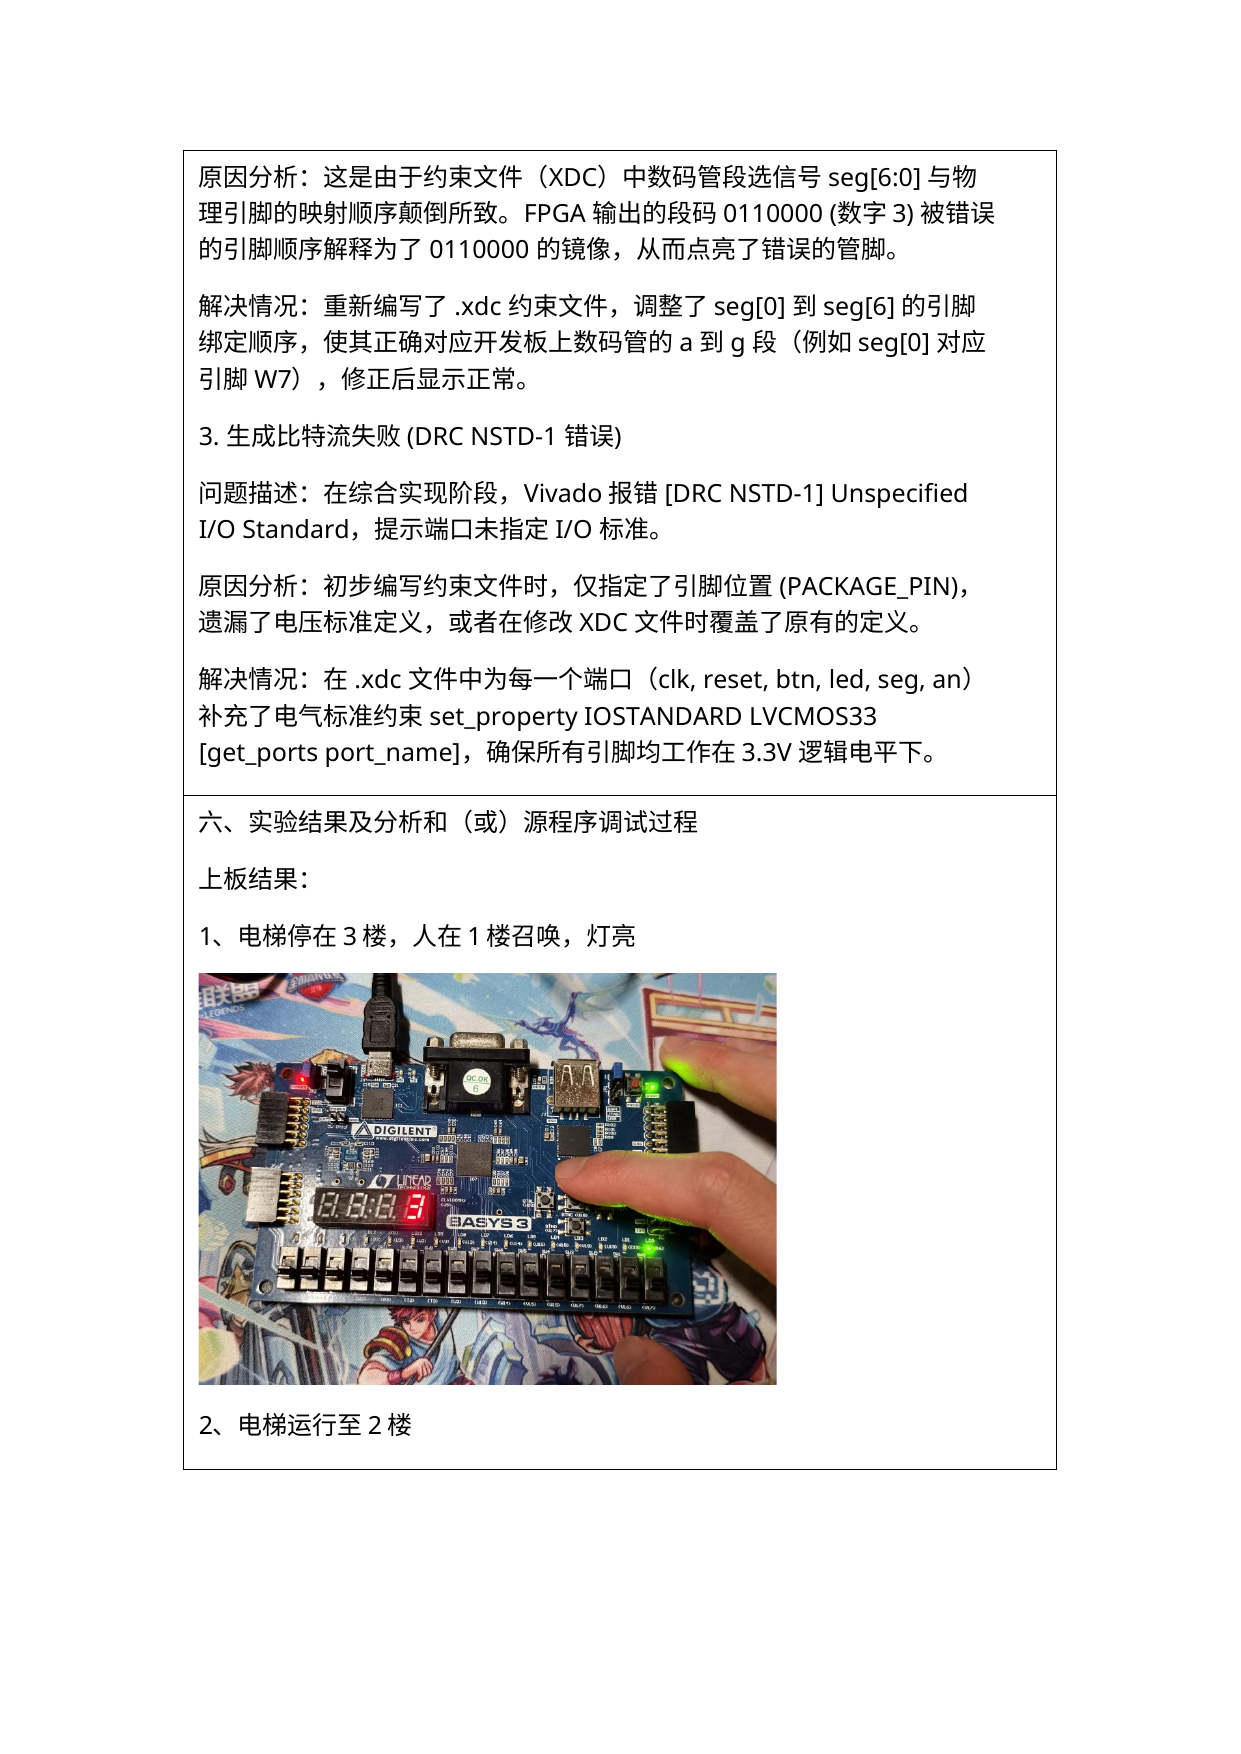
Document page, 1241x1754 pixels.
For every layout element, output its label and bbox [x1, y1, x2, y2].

table_cell [184, 151, 1056, 795]
picture [198, 973, 777, 1385]
table_cell [184, 796, 1056, 1469]
